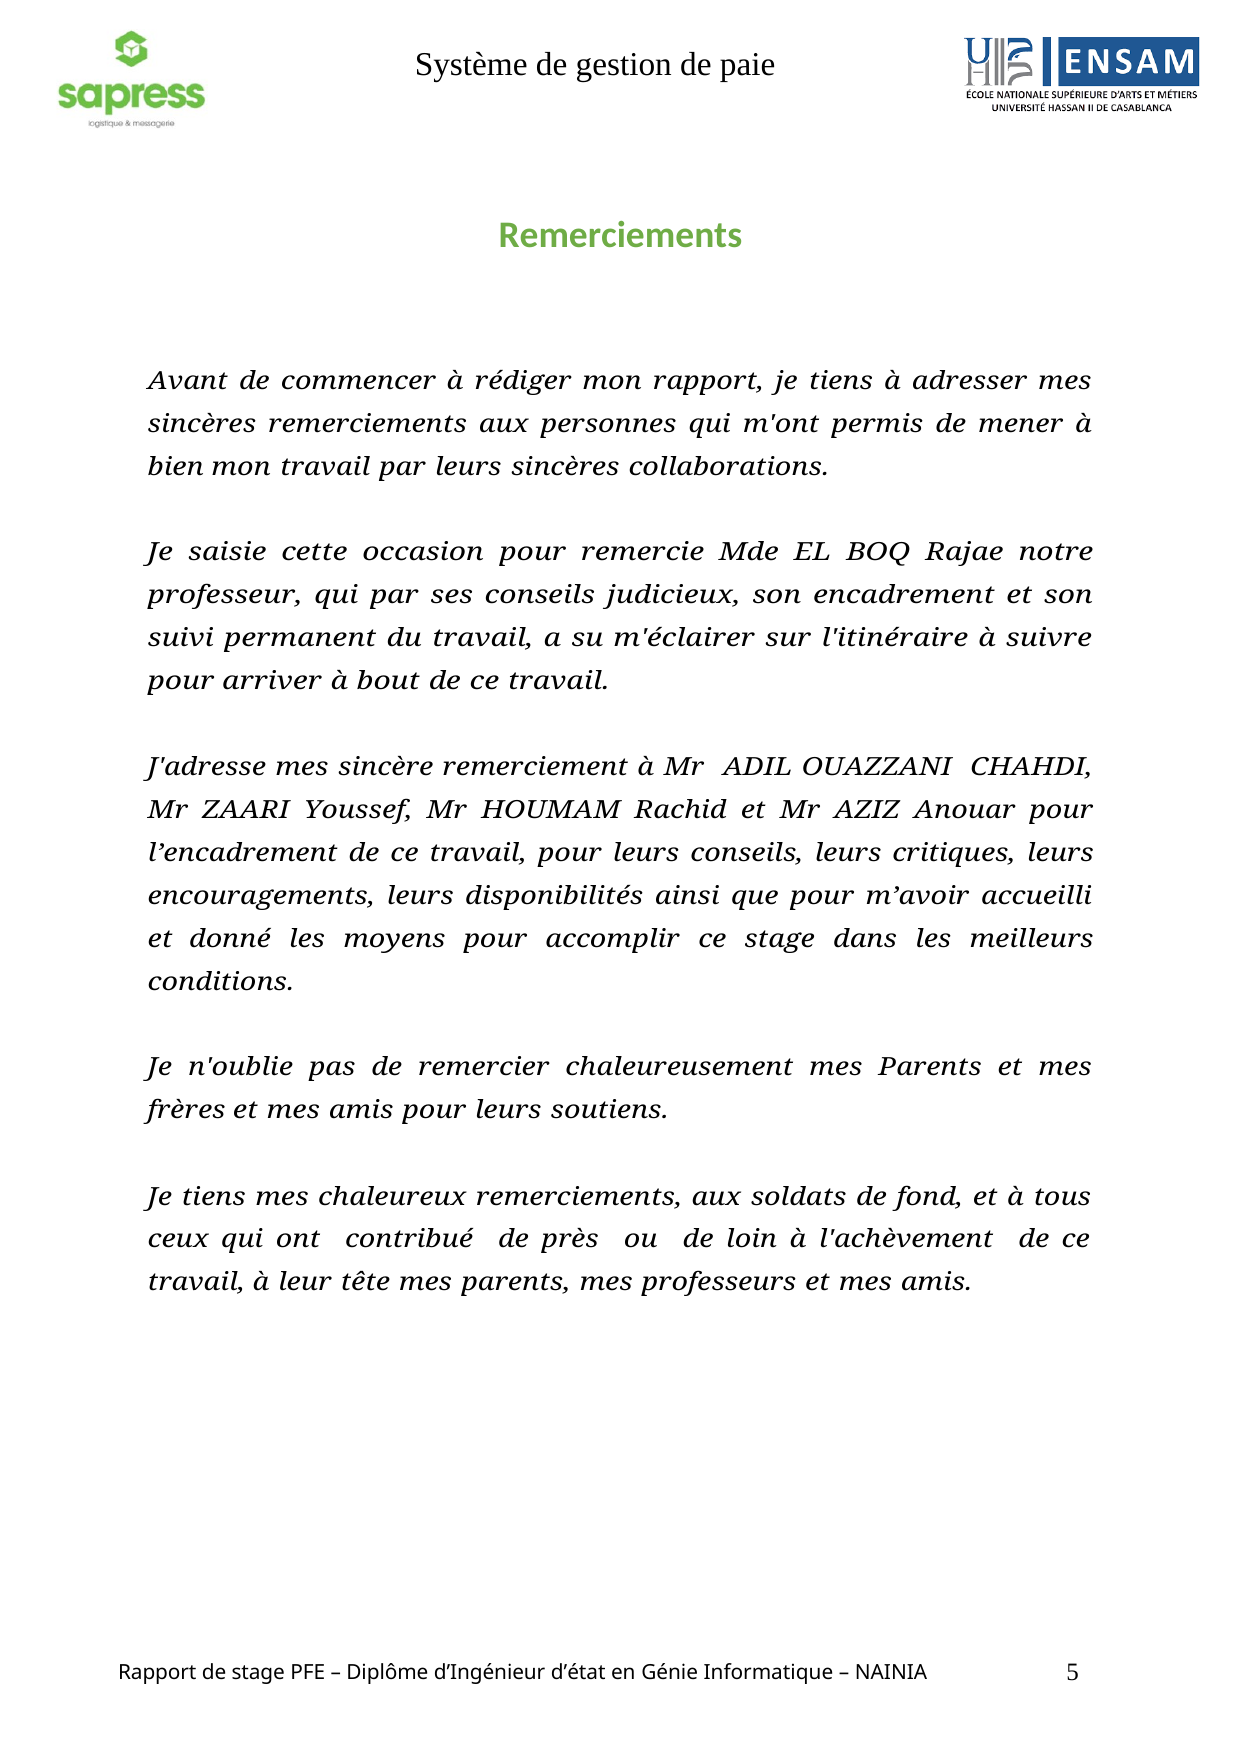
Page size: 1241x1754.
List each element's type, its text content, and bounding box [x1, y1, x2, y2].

picture [56, 29, 209, 129]
text Je saisie cette occasion pour remercie Mde EL BOQ Rajae notre professeur, qui par ses conseils judicieux, son encadrement et son suivi permanent du travail, a su m'éclairer sur l'itinéraire à suivre pour arriver à bout de ce travail. [147, 534, 1093, 697]
subtitle Remerciements [52, 211, 1188, 257]
text Je n'oublie pas de remercier chaleureusement mes Parents et mes frères et mes amis pour leurs soutiens. [147, 1049, 1093, 1126]
text Je tiens mes chaleureux remerciements, aux soldats de fond, et à tous ceux qui ont contribué de près ou de loin à l'achèvement de ce travail, à leur tête mes parents, mes professeurs et mes amis. [147, 1178, 1093, 1298]
text J'adresse mes sincère remerciement à Mr ADIL OUAZZANI CHAHDI, Mr ZAARI Youssef, Mr HOUMAM Rachid et Mr AZIZ Anouar pour l’encadrement de ce travail, pour leurs conseils, leurs critiques, leurs encouragements, leurs disponibilités ainsi que pour m’avoir accueilli et donné les moyens pour accomplir ce stage dans les meilleurs conditions. [147, 749, 1093, 997]
picture [960, 31, 1203, 119]
text Avant de commencer à rédiger mon rapport, je tiens à adresser mes sincères remerciements aux personnes qui m'ont permis de mener à bien mon travail par leurs sincères collaborations. [147, 362, 1093, 482]
